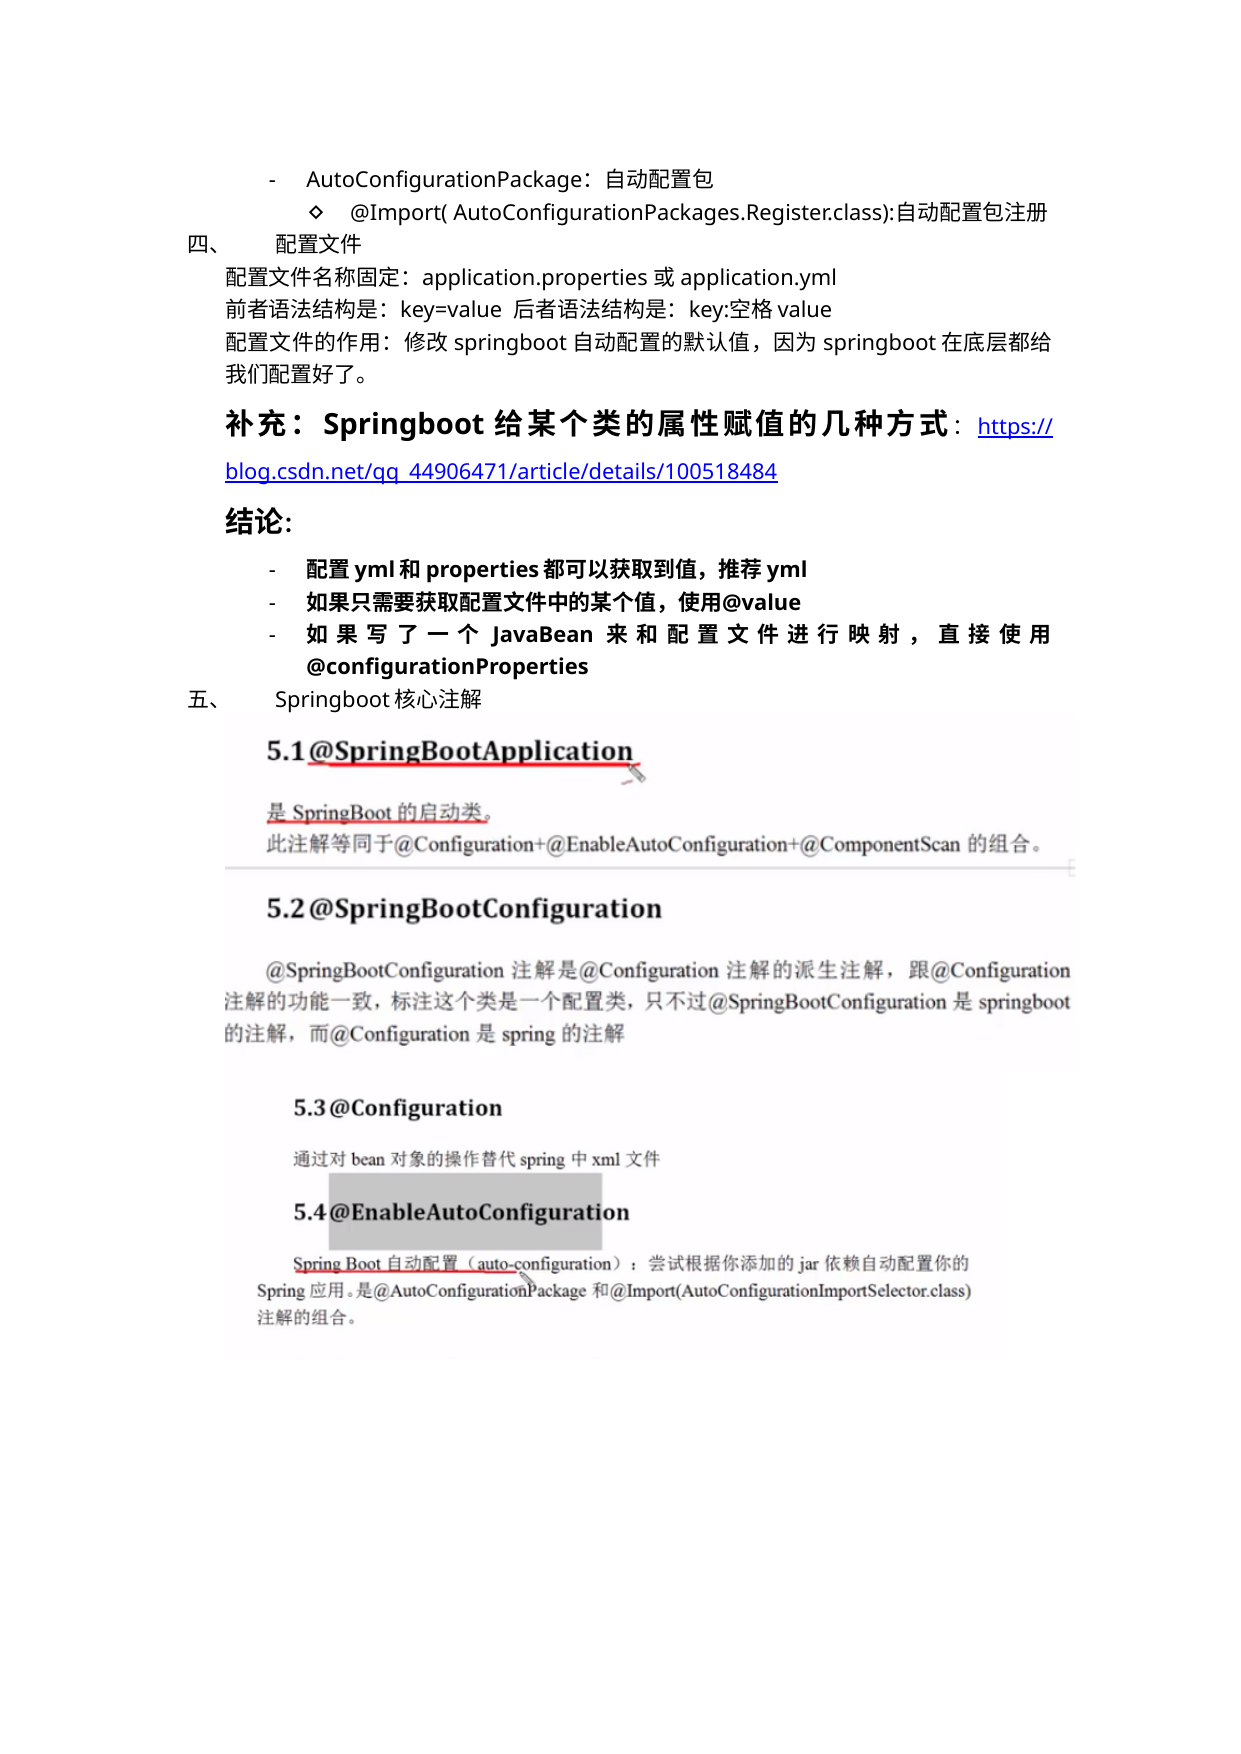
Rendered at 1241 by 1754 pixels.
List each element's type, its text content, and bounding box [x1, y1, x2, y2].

list 前者语法结构是：key=value 后者语法结构是：key:空格value [225, 292, 1053, 324]
list 配置文件名称固定：application.properties 或 application.yml [225, 259, 1053, 292]
list 配置yml和properties都可以获取到值，推荐yml [269, 552, 1053, 584]
list @Import( AutoConfigurationPackages.Register.class):自动配置包注册 [306, 194, 1053, 227]
list AutoConfigurationPackage：自动配置包 [269, 162, 1053, 194]
list 配置文件 [187, 227, 1053, 259]
picture [225, 714, 1076, 1071]
list 补充：Springboot给某个类的属性赋值的几种方式：https://blog.csdn.net/qq_44906471/article/details/100518484 [225, 389, 1053, 487]
list 配置文件的作用：修改springboot自动配置的默认值，因为springboot在底层都给我们配置好了。 [225, 324, 1053, 389]
list 结论： [225, 487, 1053, 552]
picture [225, 1072, 1002, 1360]
list 如果写了一个JavaBean来和配置文件进行映射，直接使用@configurationProperties [269, 617, 1053, 682]
list 如果只需要获取配置文件中的某个值，使用@value [269, 584, 1053, 617]
list Springboot核心注解 [187, 682, 1053, 714]
